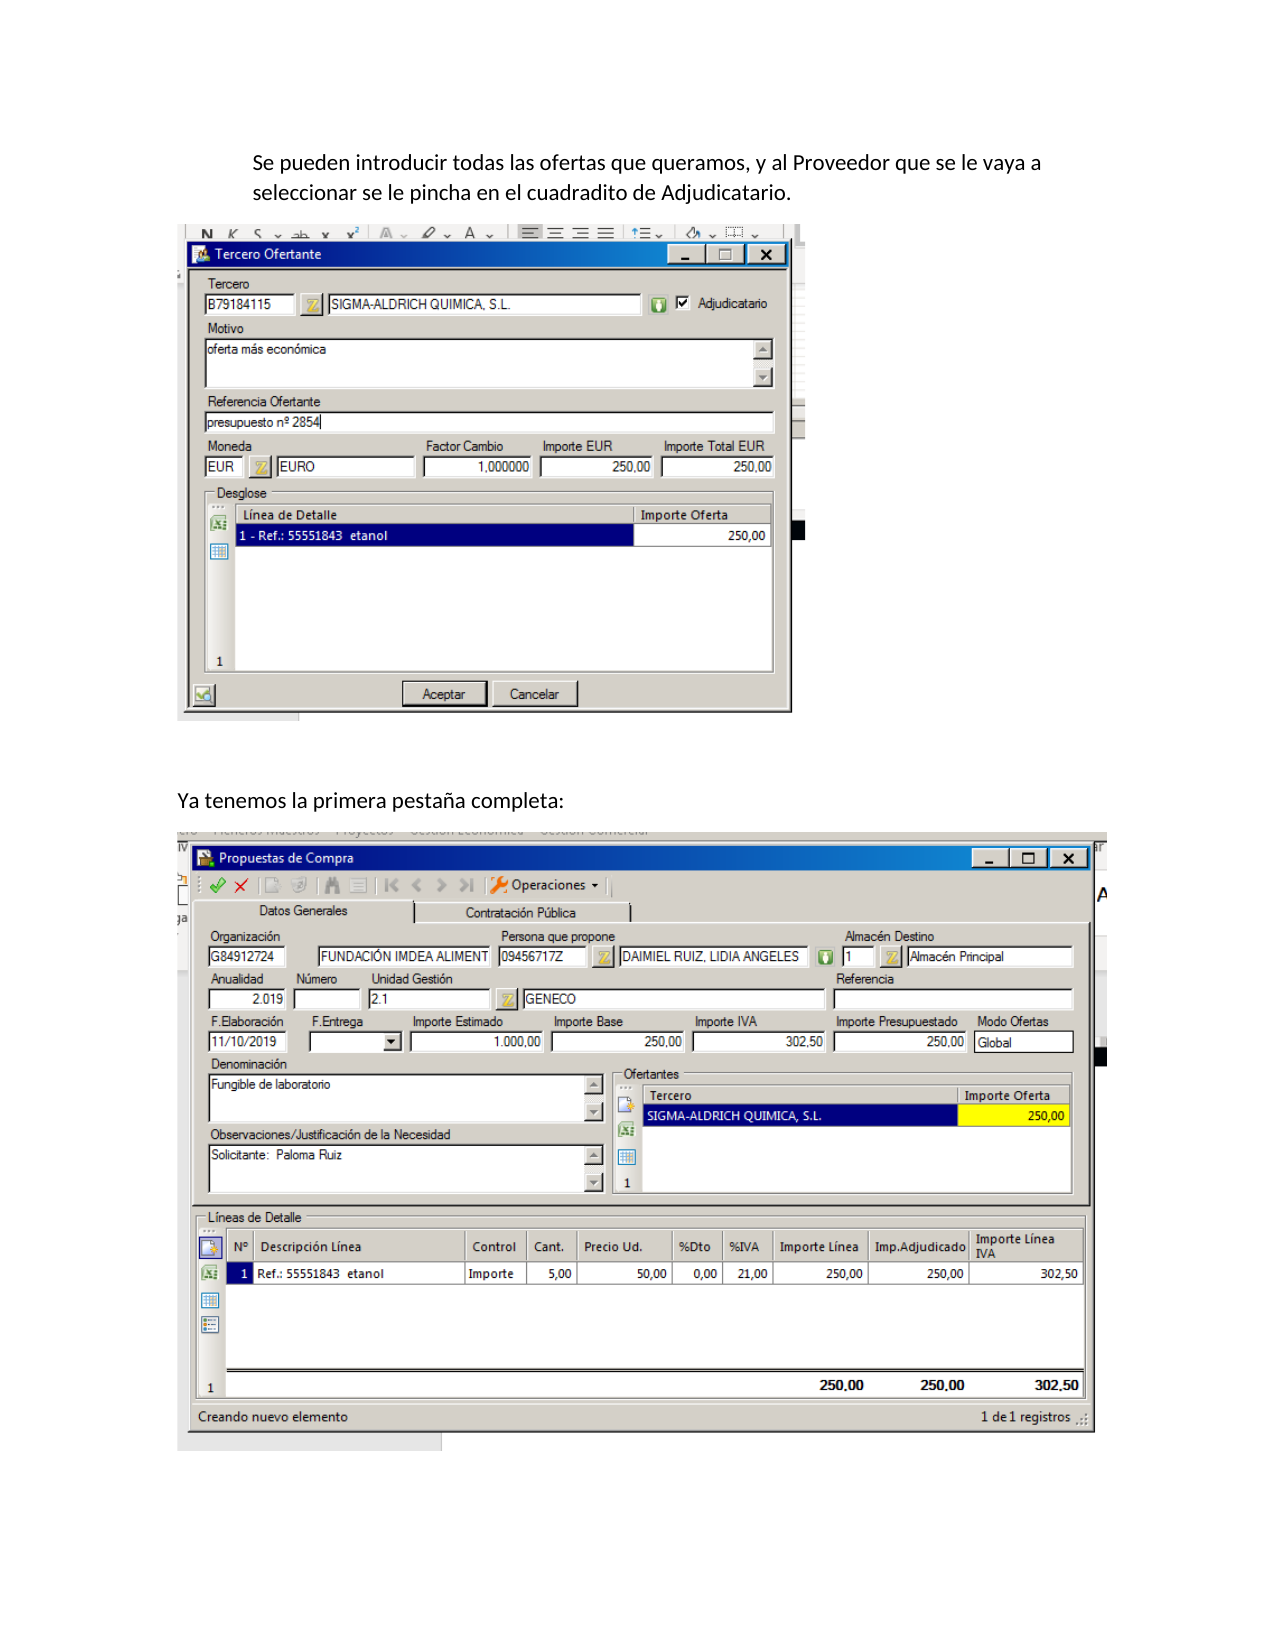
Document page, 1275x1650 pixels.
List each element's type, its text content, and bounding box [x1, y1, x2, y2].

picture [177, 224, 806, 721]
picture [177, 832, 1107, 1451]
list Se pueden introducir todas las ofertas que queramos, y al Proveedor que se le vaya a seleccionar se le pincha en el cuadradito de Adjudicatario. [252, 148, 1098, 206]
text Ya tenemos la primera pestaña completa: [177, 786, 1098, 814]
